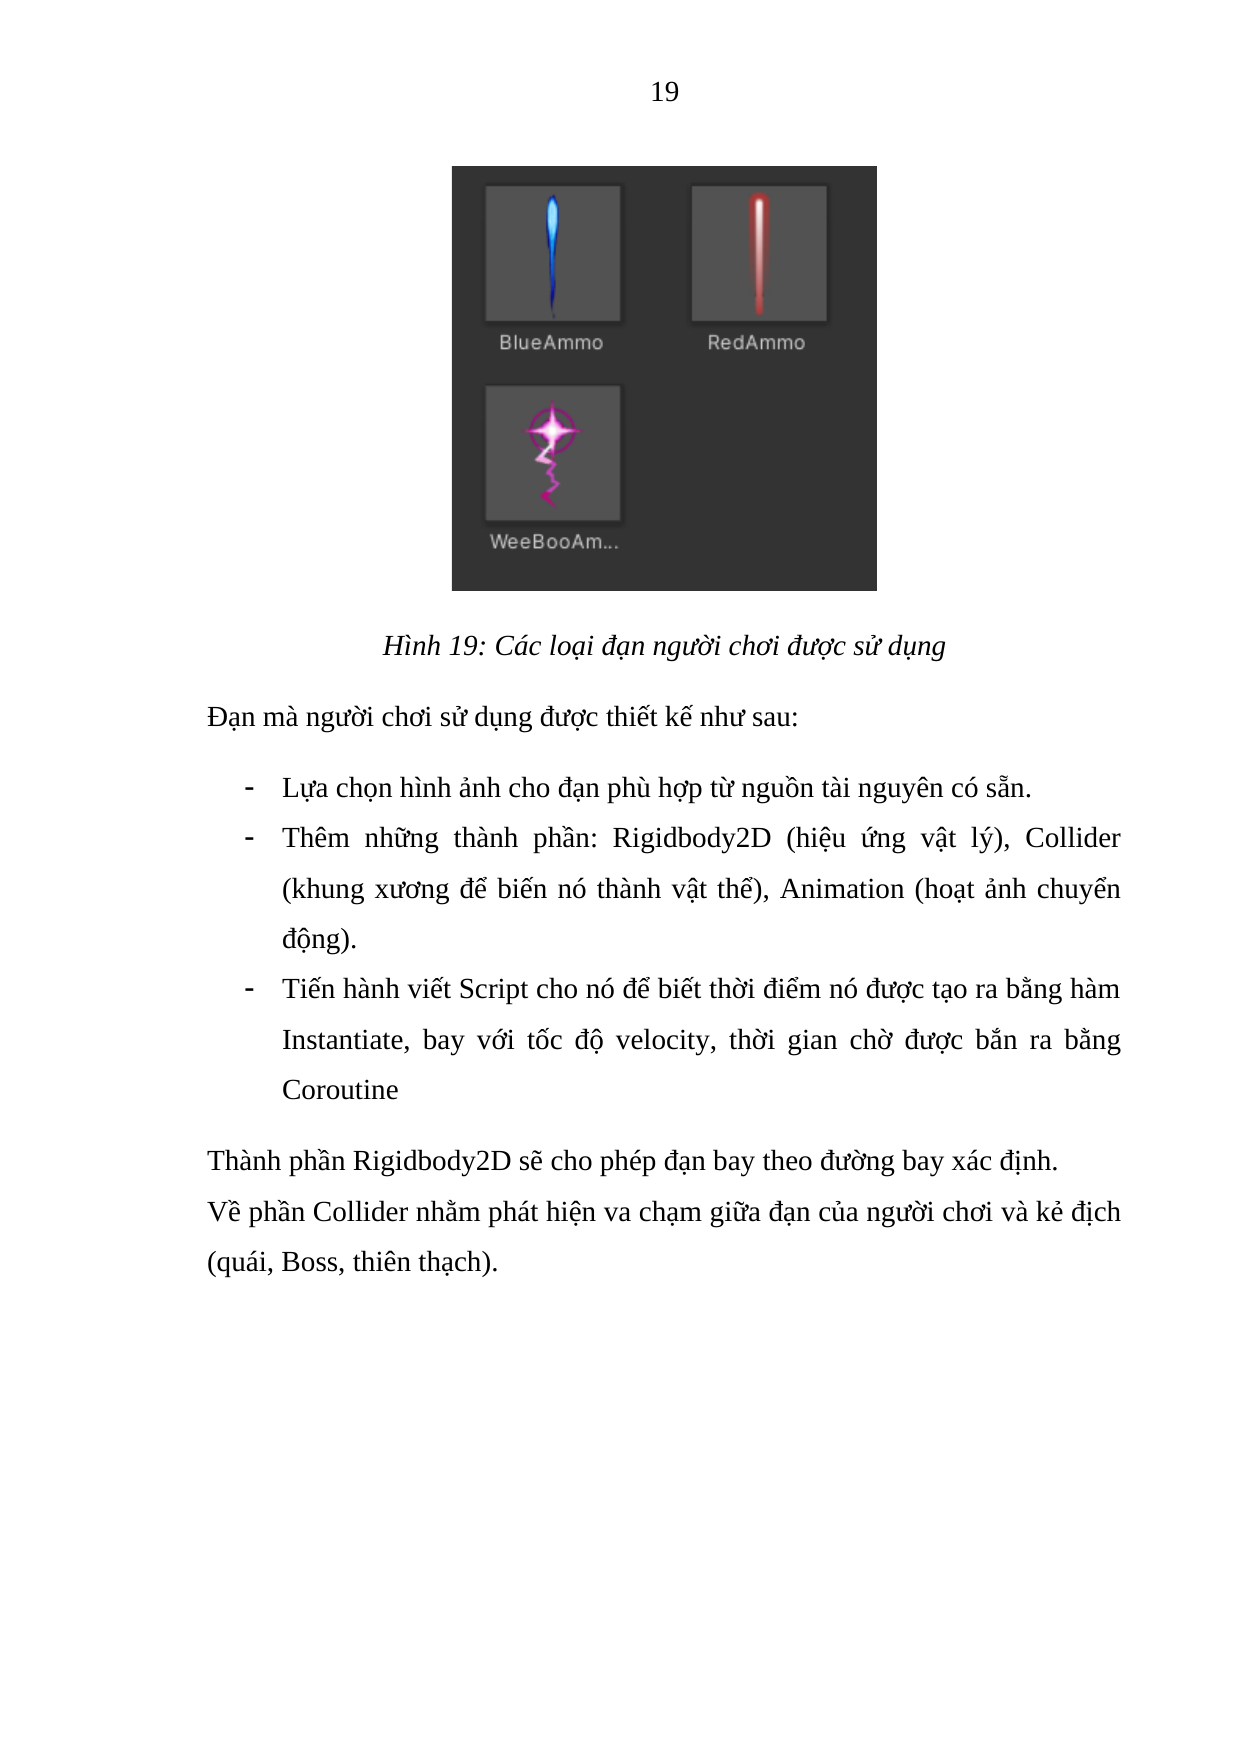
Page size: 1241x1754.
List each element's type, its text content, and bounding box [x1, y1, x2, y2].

list Thêm những thành phần: Rigidbody2D (hiệu ứng vật lý), Collider (khung xương để biến nó thành vật thể), Animation (hoạt ảnh chuyển động). [244, 821, 1122, 955]
picture [451, 166, 877, 591]
text Về phần Collider nhằm phát hiện va chạm giữa đạn của người chơi và kẻ địch (quái, Boss, thiên thạch). [207, 1194, 1122, 1278]
text Hình 19: Các loại đạn người chơi được sử dụng [207, 628, 1122, 661]
text Thành phần Rigidbody2D sẽ cho phép đạn bay theo đường bay xác định. [207, 1143, 1122, 1177]
text Đạn mà người chơi sử dụng được thiết kế như sau: [207, 699, 1122, 732]
list Tiến hành viết Script cho nó để biết thời điểm nó được tạo ra bằng hàm Instantiate, bay với tốc độ velocity, thời gian chờ được bắn ra bằng Coroutine [244, 972, 1122, 1106]
list Lựa chọn hình ảnh cho đạn phù hợp từ nguồn tài nguyên có sẵn. [244, 770, 1122, 804]
